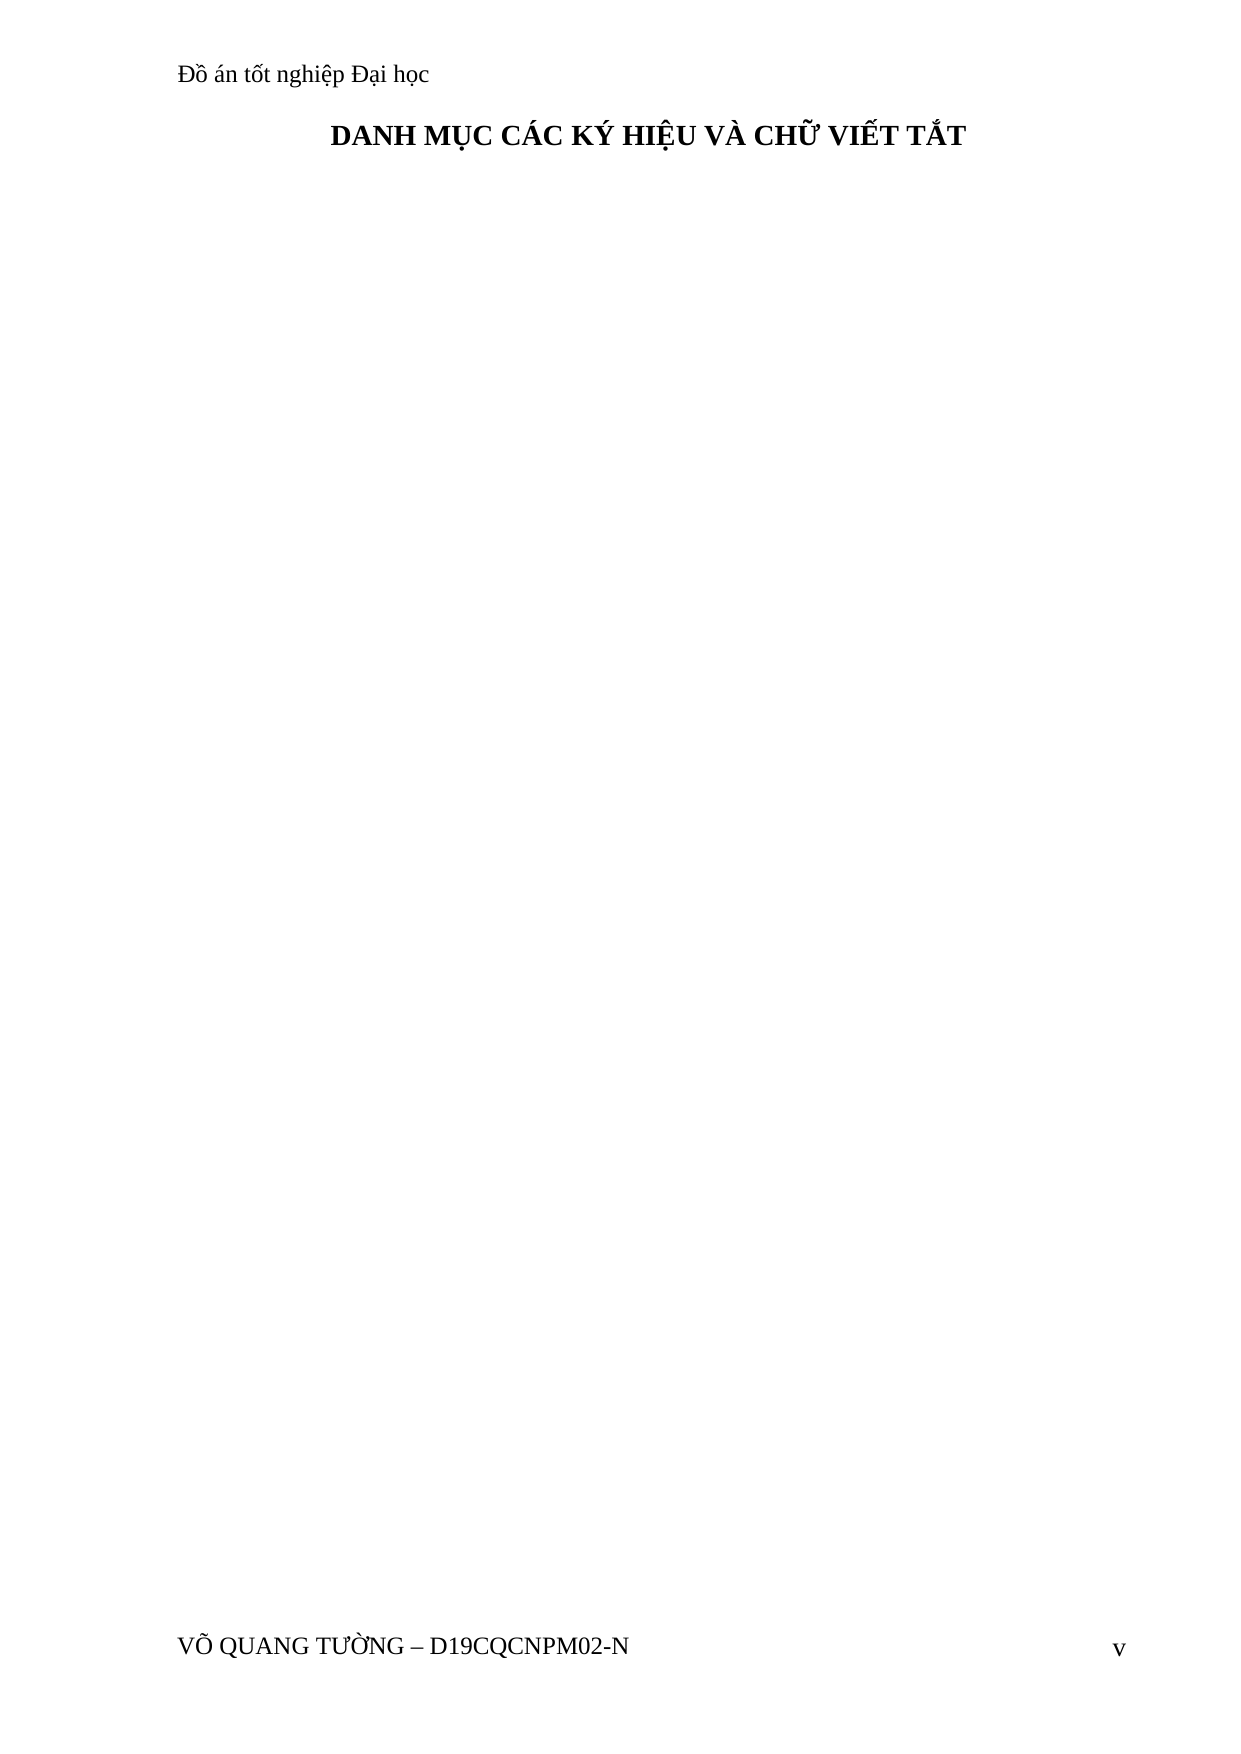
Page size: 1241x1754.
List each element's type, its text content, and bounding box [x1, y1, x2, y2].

text DANH MỤC CÁC KÝ HIỆU VÀ CHỮ VIẾT TẮT [177, 118, 1119, 152]
